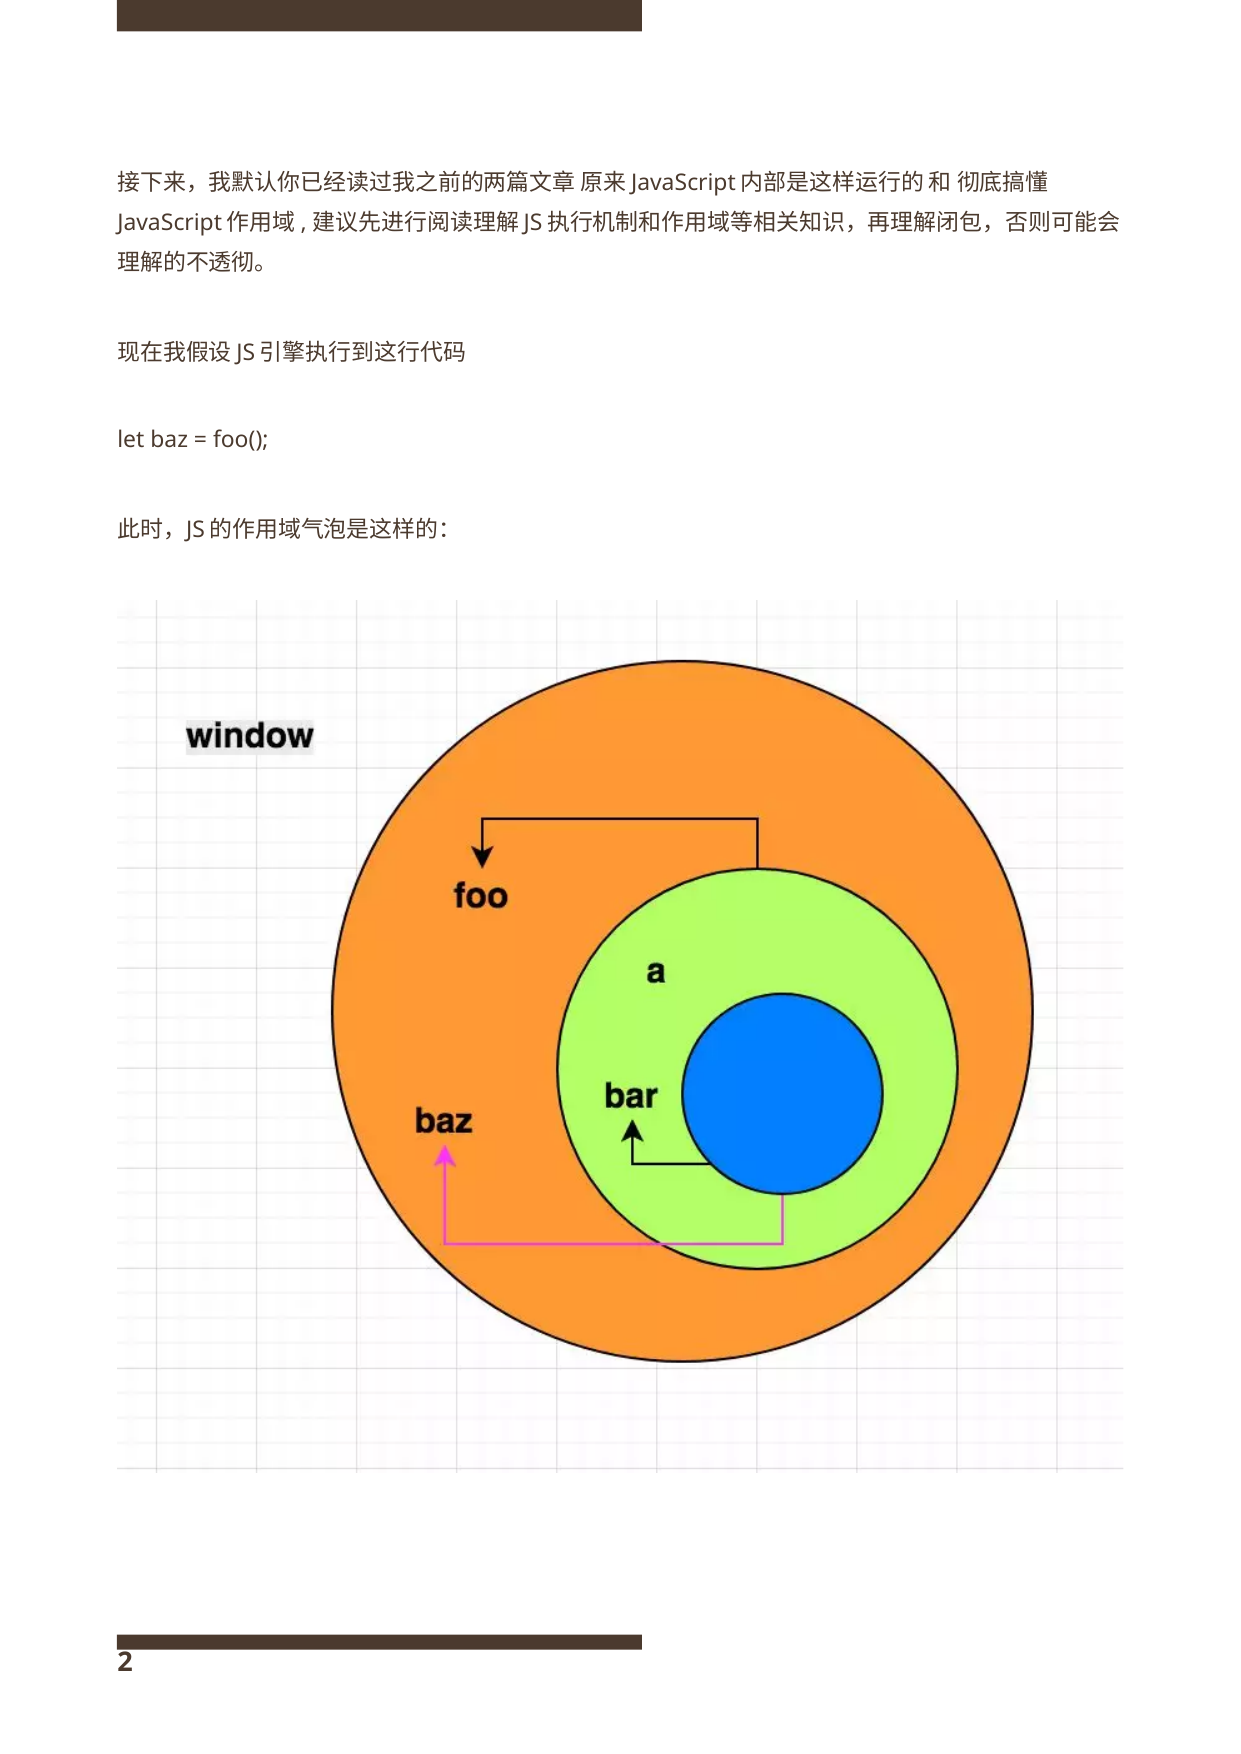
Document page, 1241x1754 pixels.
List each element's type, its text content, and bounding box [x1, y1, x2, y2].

text 接下来，我默认你已经读过我之前的两篇文章 原来JavaScript内部是这样运行的 和 彻底搞懂JavaScript作用域 , 建议先进行阅读理解JS执行机制和作用域等相关知识，再理解闭包，否则可能会理解的不透彻。 [117, 164, 1123, 277]
text let baz = foo(); [117, 423, 1123, 454]
picture [117, 600, 1124, 1473]
text 现在我假设JS引擎执行到这行代码 [117, 333, 1123, 367]
text 此时，JS的作用域气泡是这样的： [117, 511, 1123, 544]
